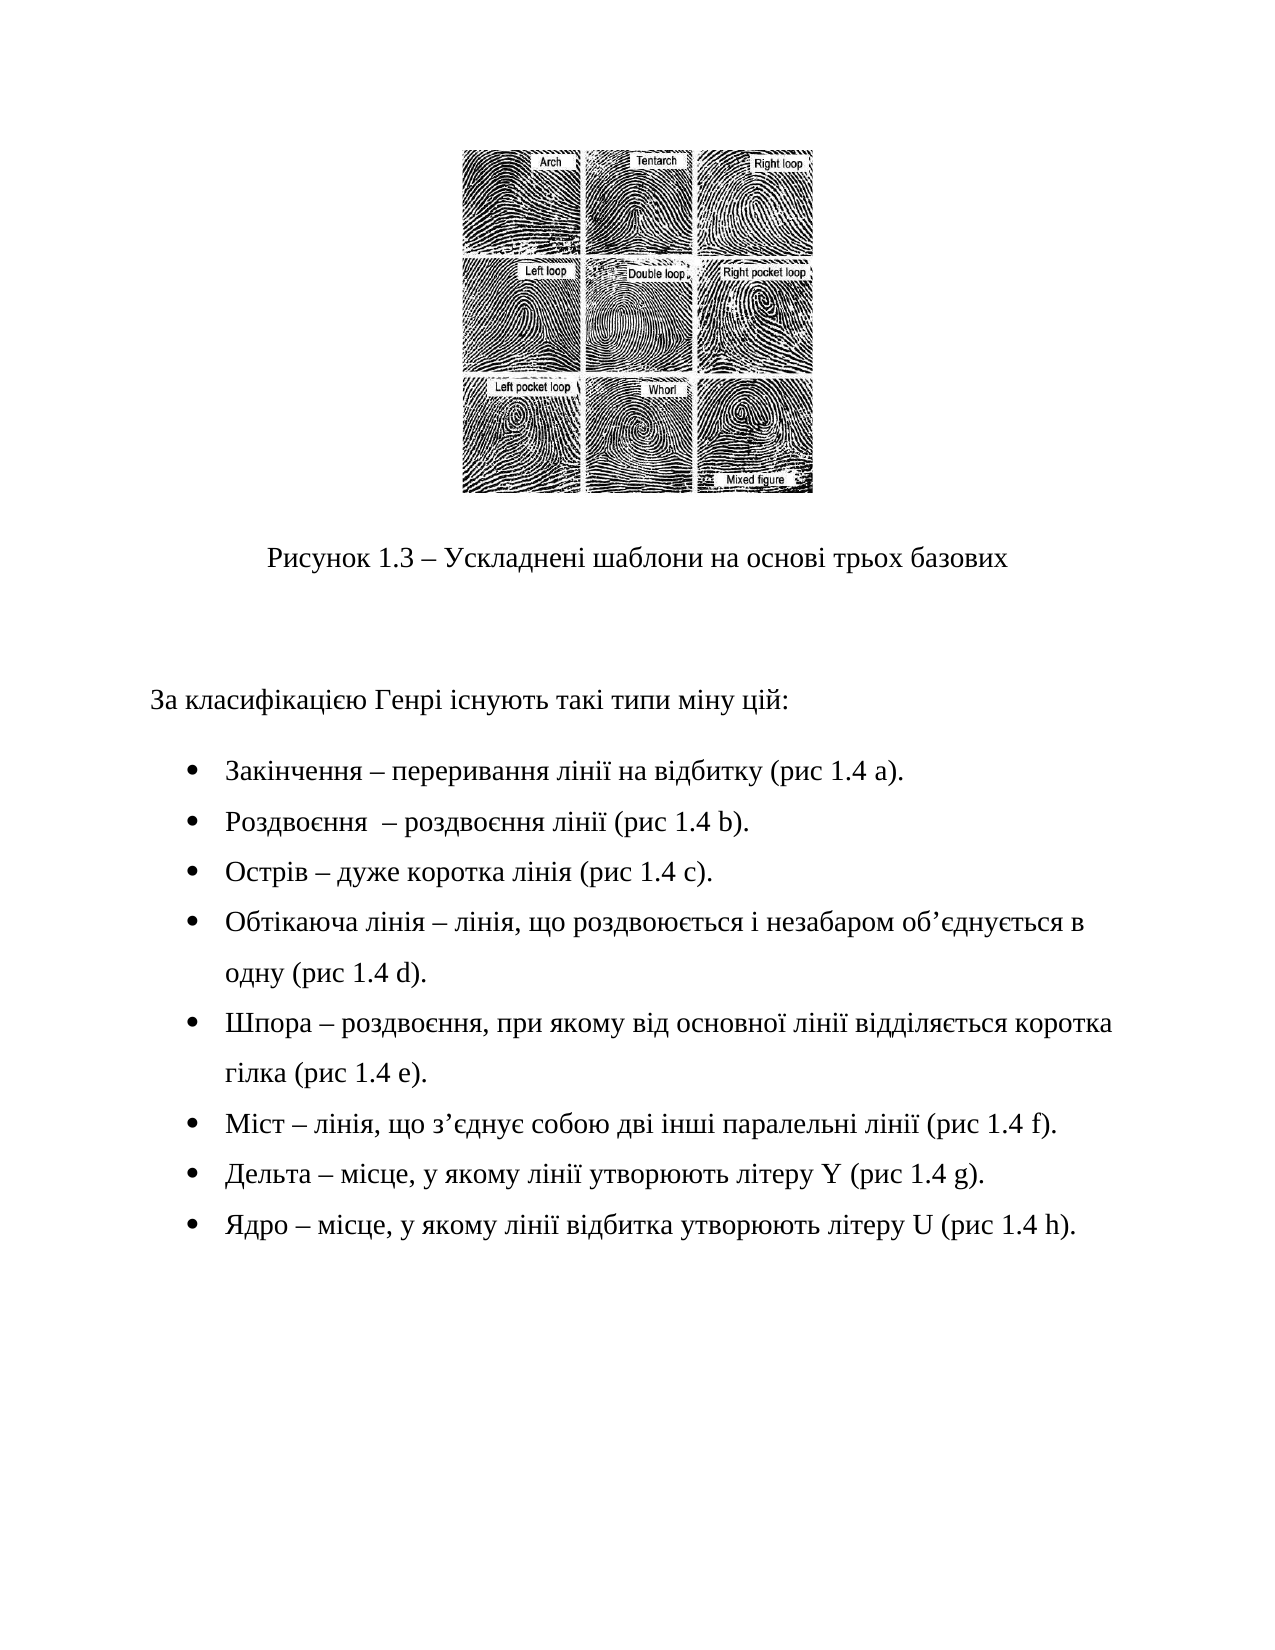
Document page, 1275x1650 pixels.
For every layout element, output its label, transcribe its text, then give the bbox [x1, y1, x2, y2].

list Ядро – місце, у якому лінії відбитка утворюють літеру U (рис 1.4 h). [187, 1207, 1125, 1240]
list Міст – лінія, що з’єднує собою дві інші паралельні лінії (рис 1.4 f). [187, 1106, 1125, 1139]
text Рисунок 1.3 – Ускладнені шаблони на основі трьох базових [150, 540, 1125, 573]
list Закінчення – переривання лінії на відбитку (рис 1.4 a). [187, 753, 1125, 787]
text За класифікацією Генрі існують такі типи міну цій: [150, 682, 1125, 716]
picture [462, 150, 813, 505]
list Шпора – роздвоєння, при якому від основної лінії відділяється коротка гілка (рис 1.4 e). [187, 1005, 1125, 1089]
list Обтікаюча лінія – лінія, що роздвоюється і незабаром об’єднується в одну (рис 1.4 d). [187, 904, 1125, 988]
list Роздвоєння – роздвоєння лінії (рис 1.4 b). [187, 804, 1125, 837]
list Дельта – місце, у якому лінії утворюють літеру Y (рис 1.4 g). [187, 1156, 1125, 1190]
list Острів – дуже коротка лінія (рис 1.4 c). [187, 854, 1125, 888]
